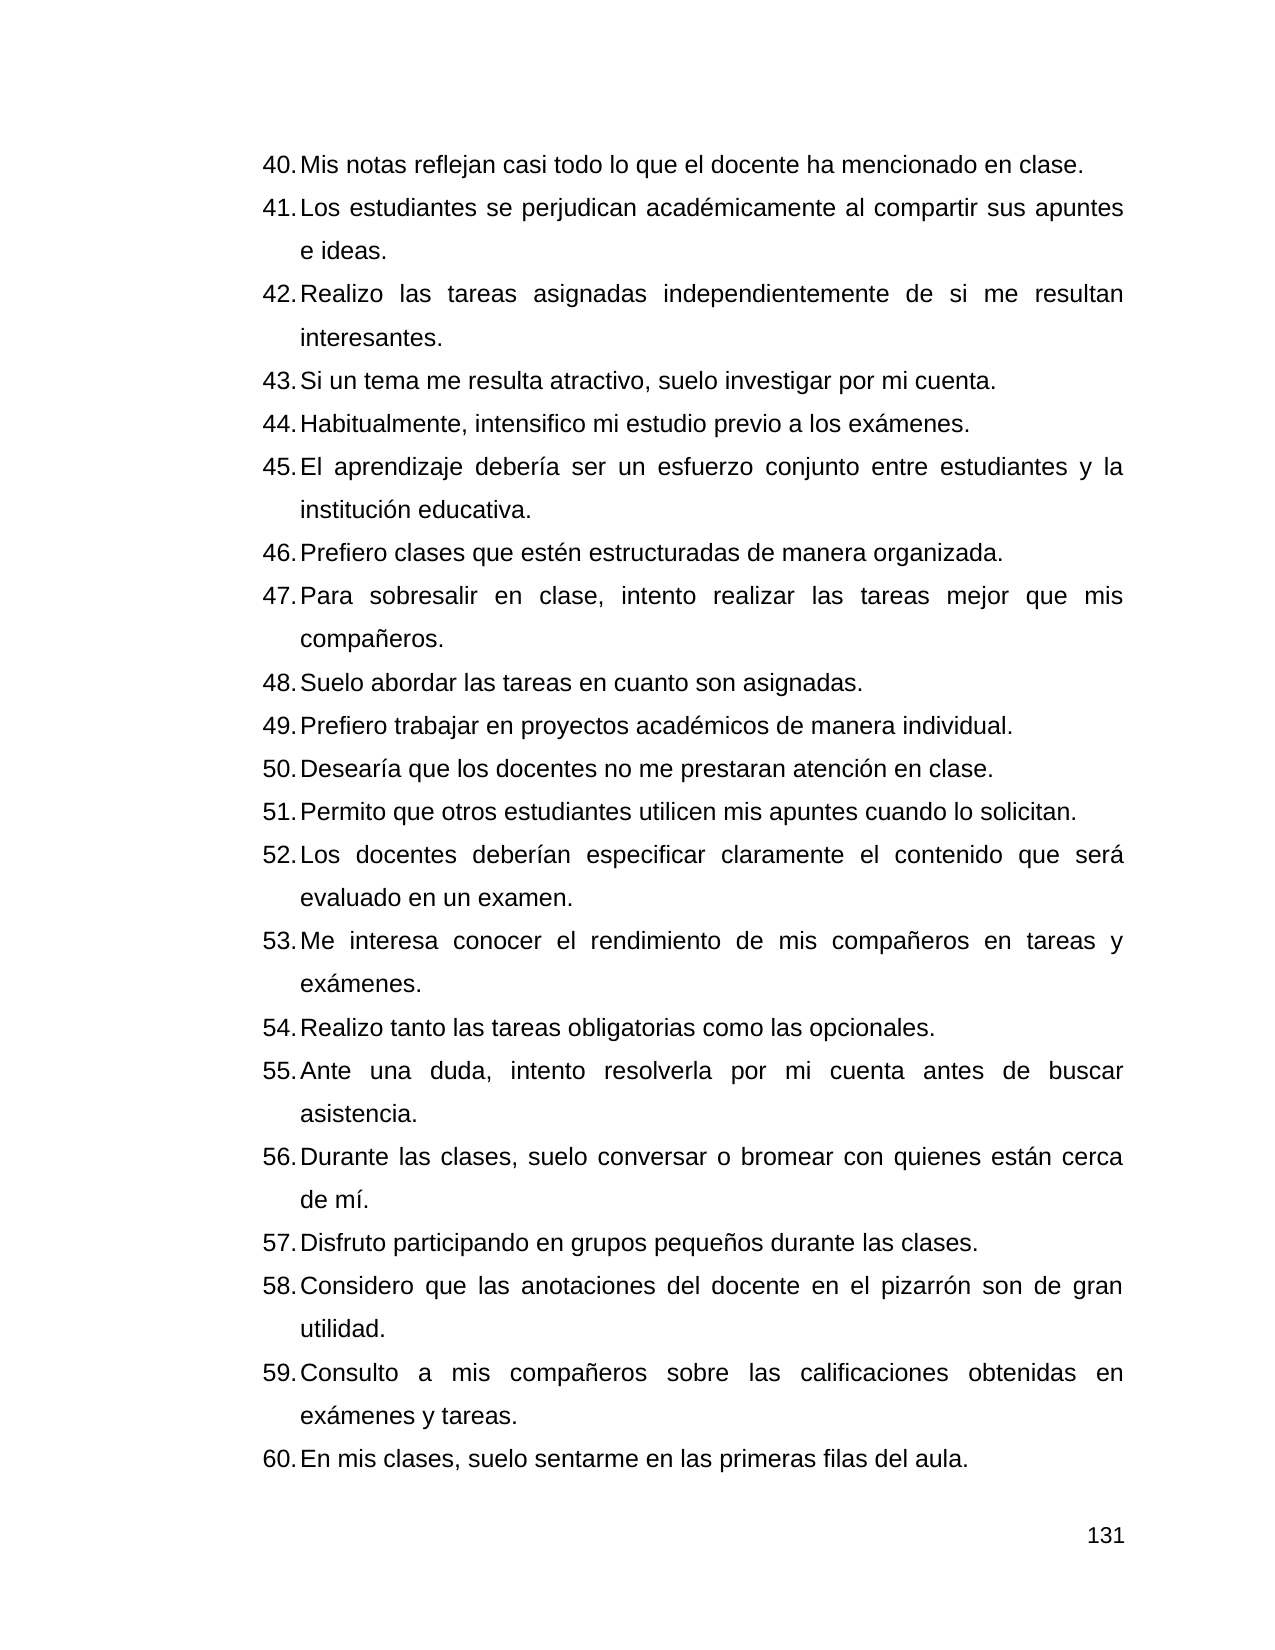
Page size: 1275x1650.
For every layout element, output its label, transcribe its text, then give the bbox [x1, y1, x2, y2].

list Realizo las tareas asignadas independientemente de si me resultan interesantes. [262, 279, 1125, 351]
list Prefiero clases que estén estructuradas de manera organizada. [262, 538, 1125, 567]
list Me interesa conocer el rendimiento de mis compañeros en tareas y exámenes. [262, 926, 1125, 998]
list Si un tema me resulta atractivo, suelo investigar por mi cuenta. [262, 366, 1125, 394]
list Permito que otros estudiantes utilicen mis apuntes cuando lo solicitan. [262, 797, 1125, 826]
list Durante las clases, suelo conversar o bromear con quienes están cerca de mí. [262, 1142, 1125, 1214]
list Los estudiantes se perjudican académicamente al compartir sus apuntes e ideas. [262, 193, 1125, 265]
list Prefiero trabajar en proyectos académicos de manera individual. [262, 711, 1125, 739]
list Ante una duda, intento resolverla por mi cuenta antes de buscar asistencia. [262, 1056, 1125, 1127]
list Consulto a mis compañeros sobre las calificaciones obtenidas en exámenes y tareas. [262, 1357, 1125, 1429]
list Los docentes deberían especificar claramente el contenido que será evaluado en un examen. [262, 840, 1125, 912]
list Suelo abordar las tareas en cuanto son asignadas. [262, 667, 1125, 696]
list En mis clases, suelo sentarme en las primeras filas del aula. [262, 1444, 1125, 1472]
list Desearía que los docentes no me prestaran atención en clase. [262, 754, 1125, 782]
list Realizo tanto las tareas obligatorias como las opcionales. [262, 1012, 1125, 1041]
list Considero que las anotaciones del docente en el pizarrón son de gran utilidad. [262, 1271, 1125, 1343]
list Disfruto participando en grupos pequeños durante las clases. [262, 1228, 1125, 1257]
list El aprendizaje debería ser un esfuerzo conjunto entre estudiantes y la institución educativa. [262, 452, 1125, 524]
list Para sobresalir en clase, intento realizar las tareas mejor que mis compañeros. [262, 581, 1125, 653]
list Habitualmente, intensifico mi estudio previo a los exámenes. [262, 409, 1125, 437]
list Mis notas reflejan casi todo lo que el docente ha mencionado en clase. [262, 150, 1125, 179]
